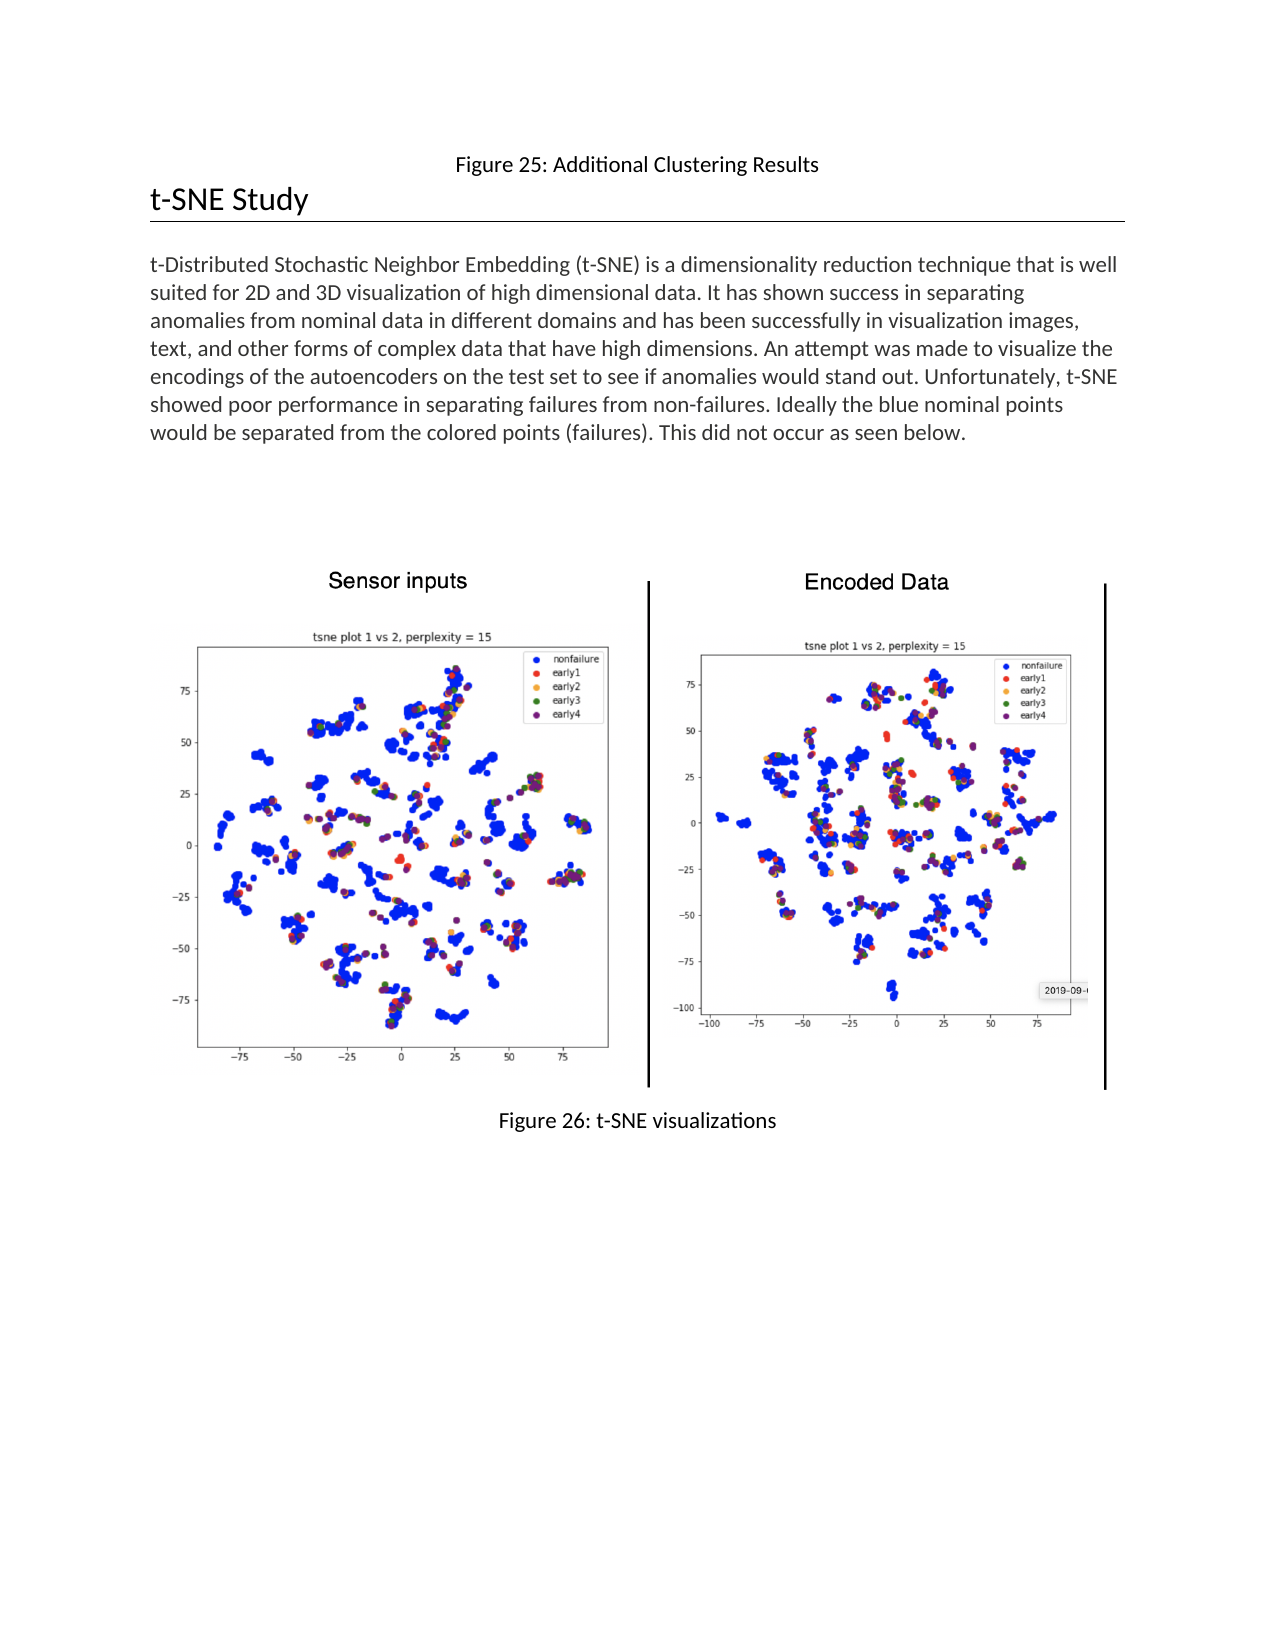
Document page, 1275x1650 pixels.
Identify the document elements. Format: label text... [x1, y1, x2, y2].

text t-SNE Study [150, 178, 1125, 221]
text Figure 25: Additional Clustering Results [150, 150, 1125, 178]
text Figure 26: t-SNE visualizations [150, 1107, 1125, 1134]
picture [150, 527, 1125, 1107]
